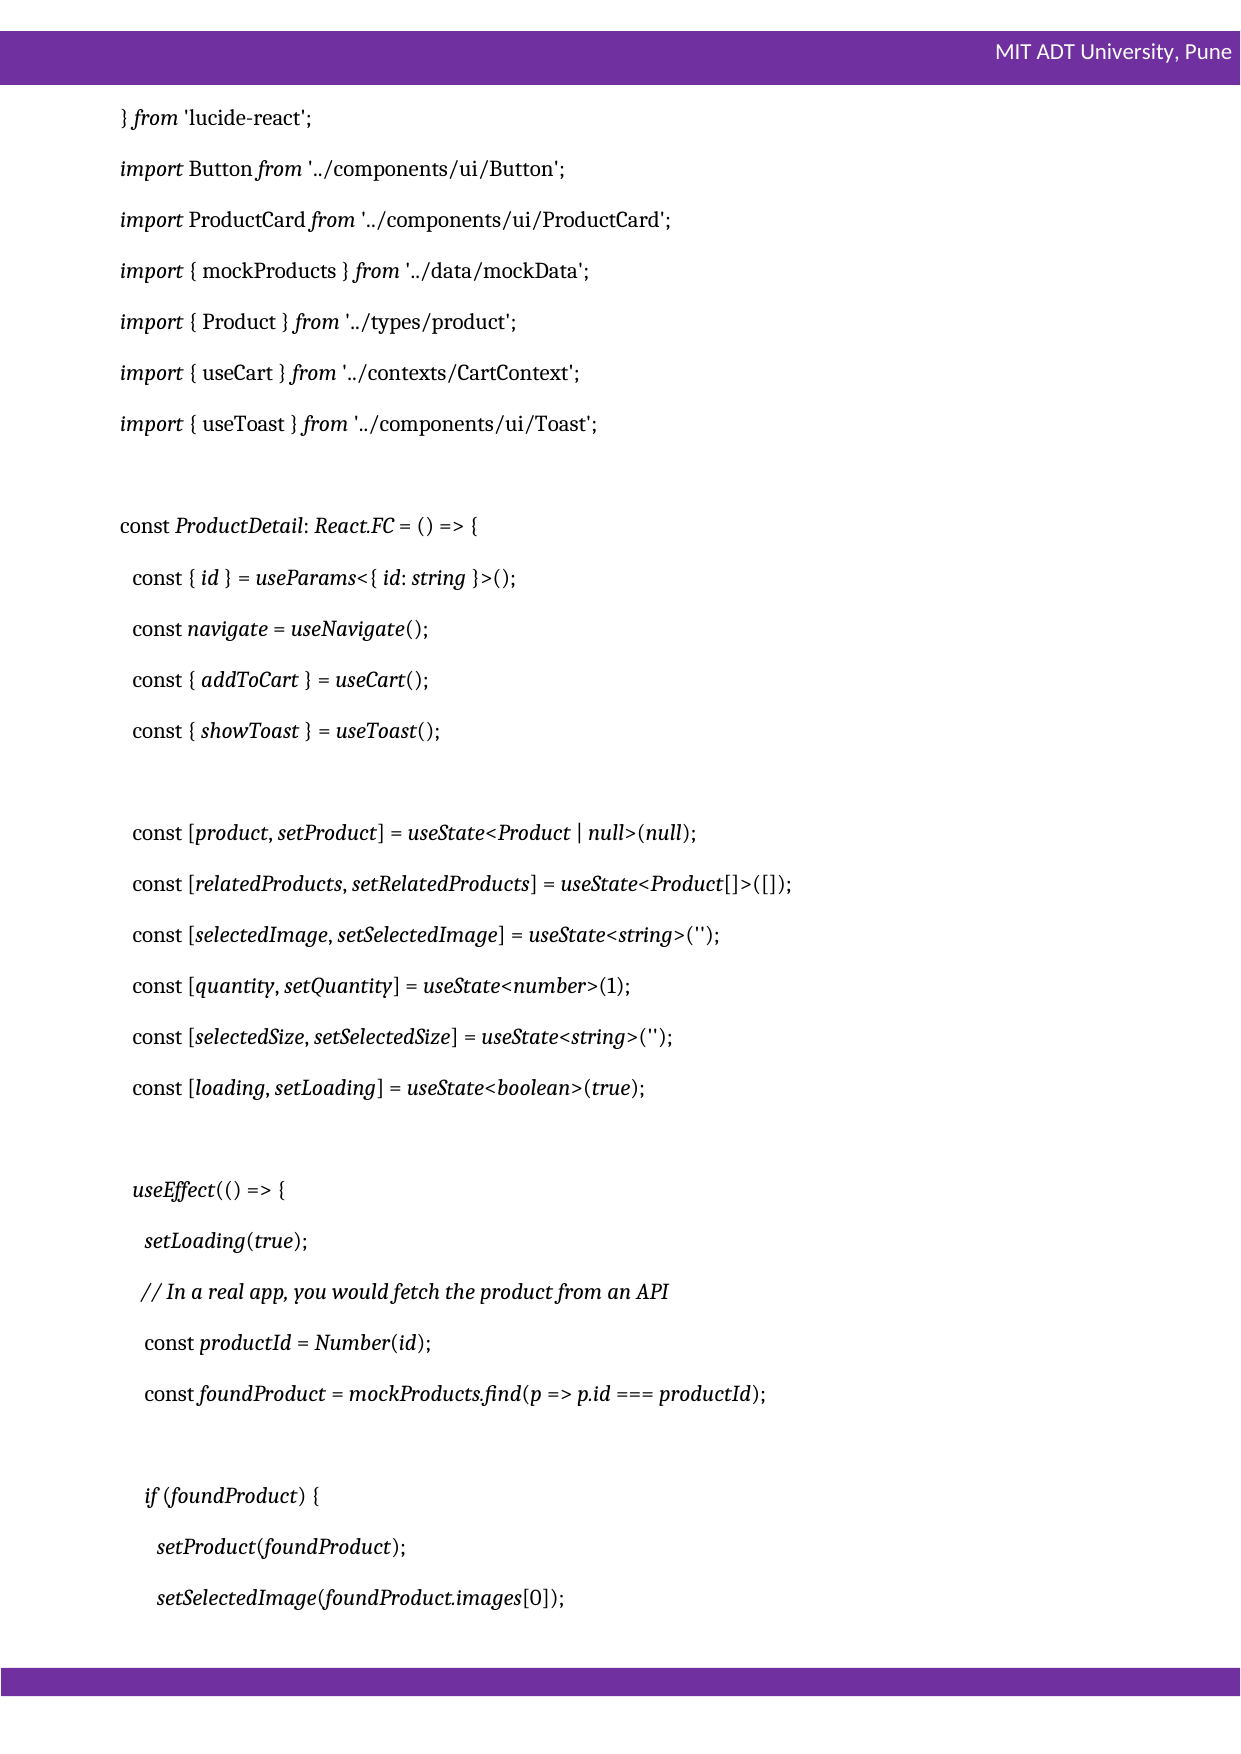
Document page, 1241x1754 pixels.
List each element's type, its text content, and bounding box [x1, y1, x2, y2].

text } from 'lucide-react'; [120, 105, 1195, 131]
text useEffect(() => { [120, 1177, 1195, 1203]
text const [loading, setLoading] = useState<boolean>(true); [120, 1075, 1195, 1101]
text const { id } = useParams<{ id: string }>(); [120, 564, 1195, 591]
text const navigate = useNavigate(); [120, 615, 1195, 642]
text const { showToast } = useToast(); [120, 717, 1195, 744]
text import ProductCard from '../components/ui/ProductCard'; [120, 207, 1195, 233]
text // In a real app, you would fetch the product from an API [120, 1279, 1195, 1305]
text const [quantity, setQuantity] = useState<number>(1); [120, 973, 1195, 999]
text const [selectedSize, setSelectedSize] = useState<string>(''); [120, 1024, 1195, 1050]
text const productId = Number(id); [120, 1330, 1195, 1356]
text const ProductDetail: React.FC = () => { [120, 513, 1195, 540]
text setSelectedImage(foundProduct.images[0]); [120, 1585, 1195, 1612]
text const [selectedImage, setSelectedImage] = useState<string>(''); [120, 922, 1195, 948]
text setLoading(true); [120, 1228, 1195, 1254]
text const [relatedProducts, setRelatedProducts] = useState<Product[]>([]); [120, 871, 1195, 897]
text import { Product } from '../types/product'; [120, 309, 1195, 336]
text const { addToCart } = useCart(); [120, 666, 1195, 693]
text const foundProduct = mockProducts.find(p => p.id === productId); [120, 1381, 1195, 1407]
text import { useCart } from '../contexts/CartContext'; [120, 360, 1195, 387]
text import { useToast } from '../components/ui/Toast'; [120, 411, 1195, 438]
text setProduct(foundProduct); [120, 1534, 1195, 1561]
text import { mockProducts } from '../data/mockData'; [120, 258, 1195, 284]
text import Button from '../components/ui/Button'; [120, 156, 1195, 182]
text const [product, setProduct] = useState<Product | null>(null); [120, 819, 1195, 846]
text if (foundProduct) { [120, 1483, 1195, 1509]
